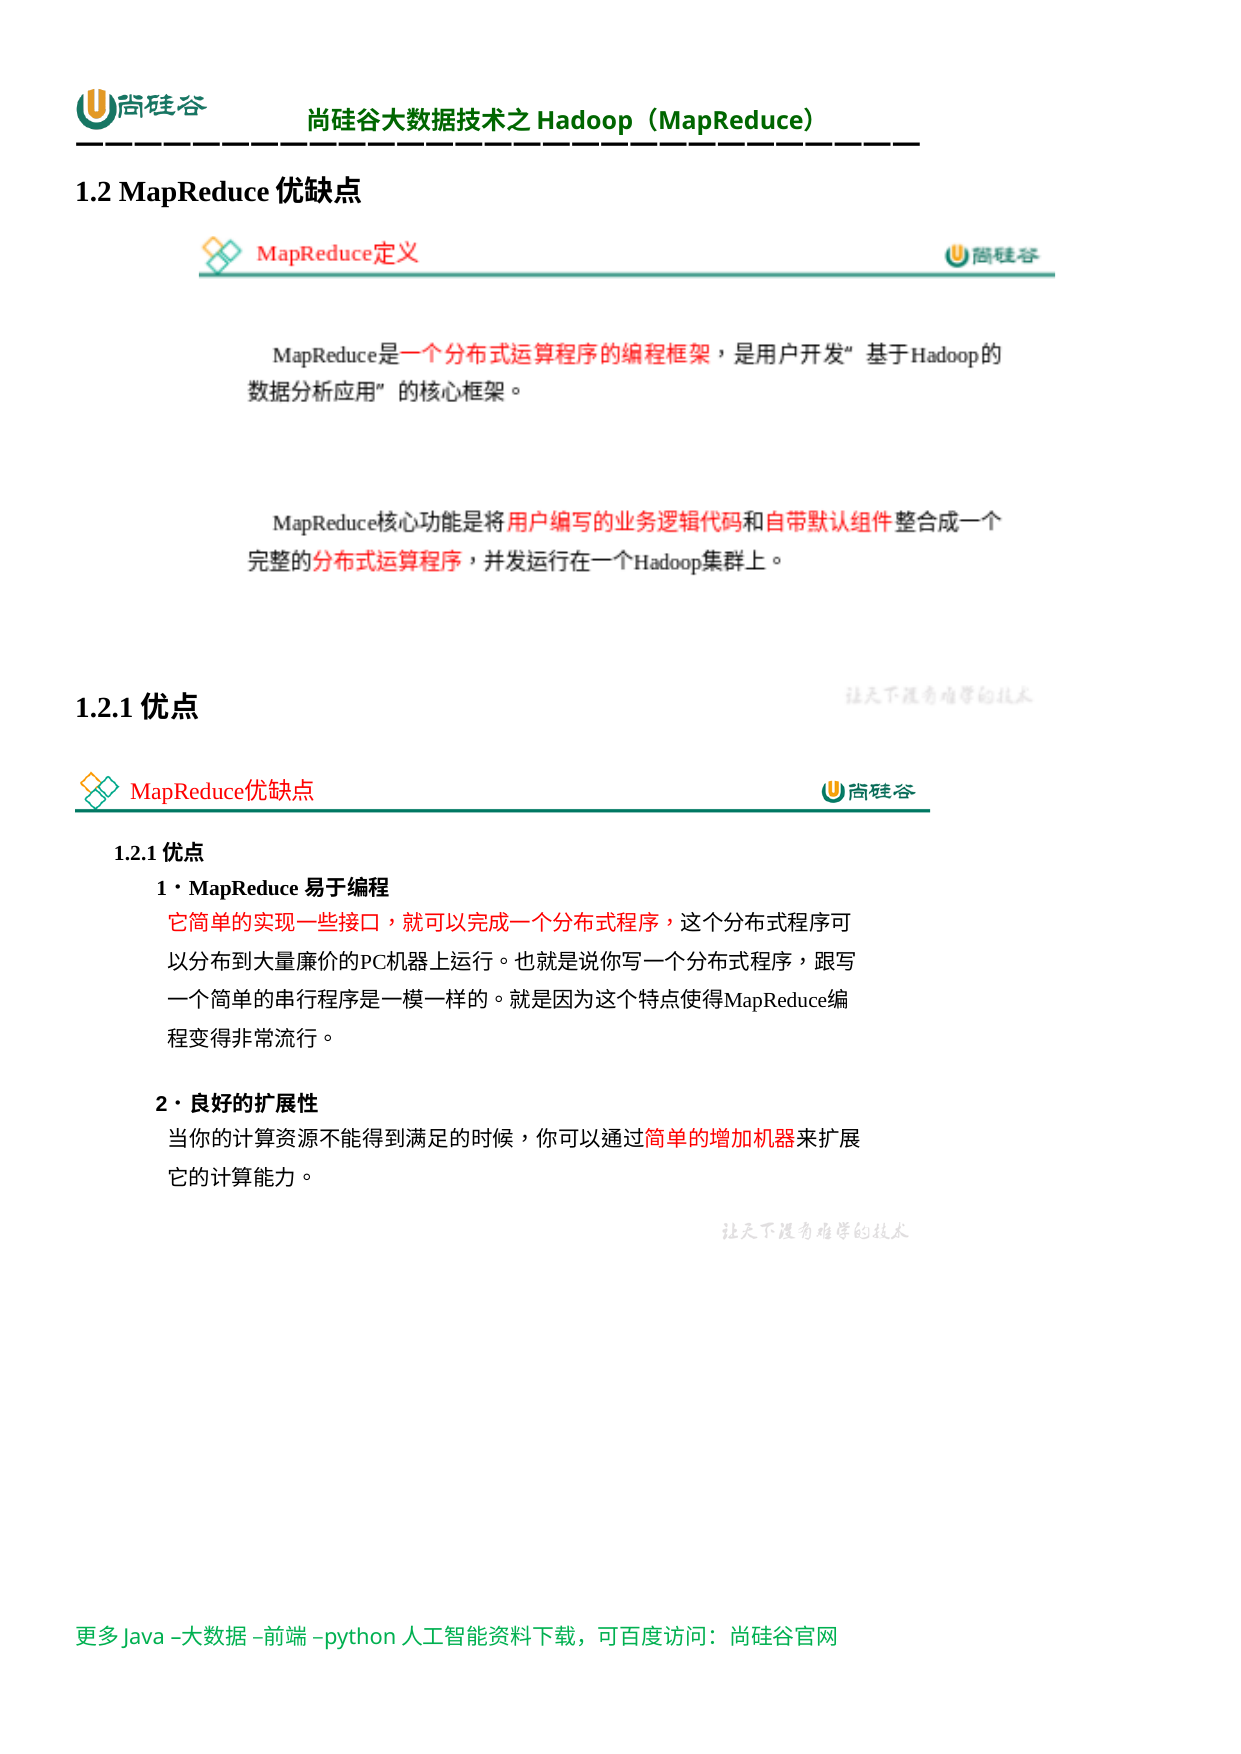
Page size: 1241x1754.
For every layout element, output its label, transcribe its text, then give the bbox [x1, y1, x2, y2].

subtitle 1.2 MapReduce优缺点 [75, 156, 1165, 221]
subtitle 1.2.1 优点 [75, 221, 1165, 741]
picture [75, 88, 208, 130]
